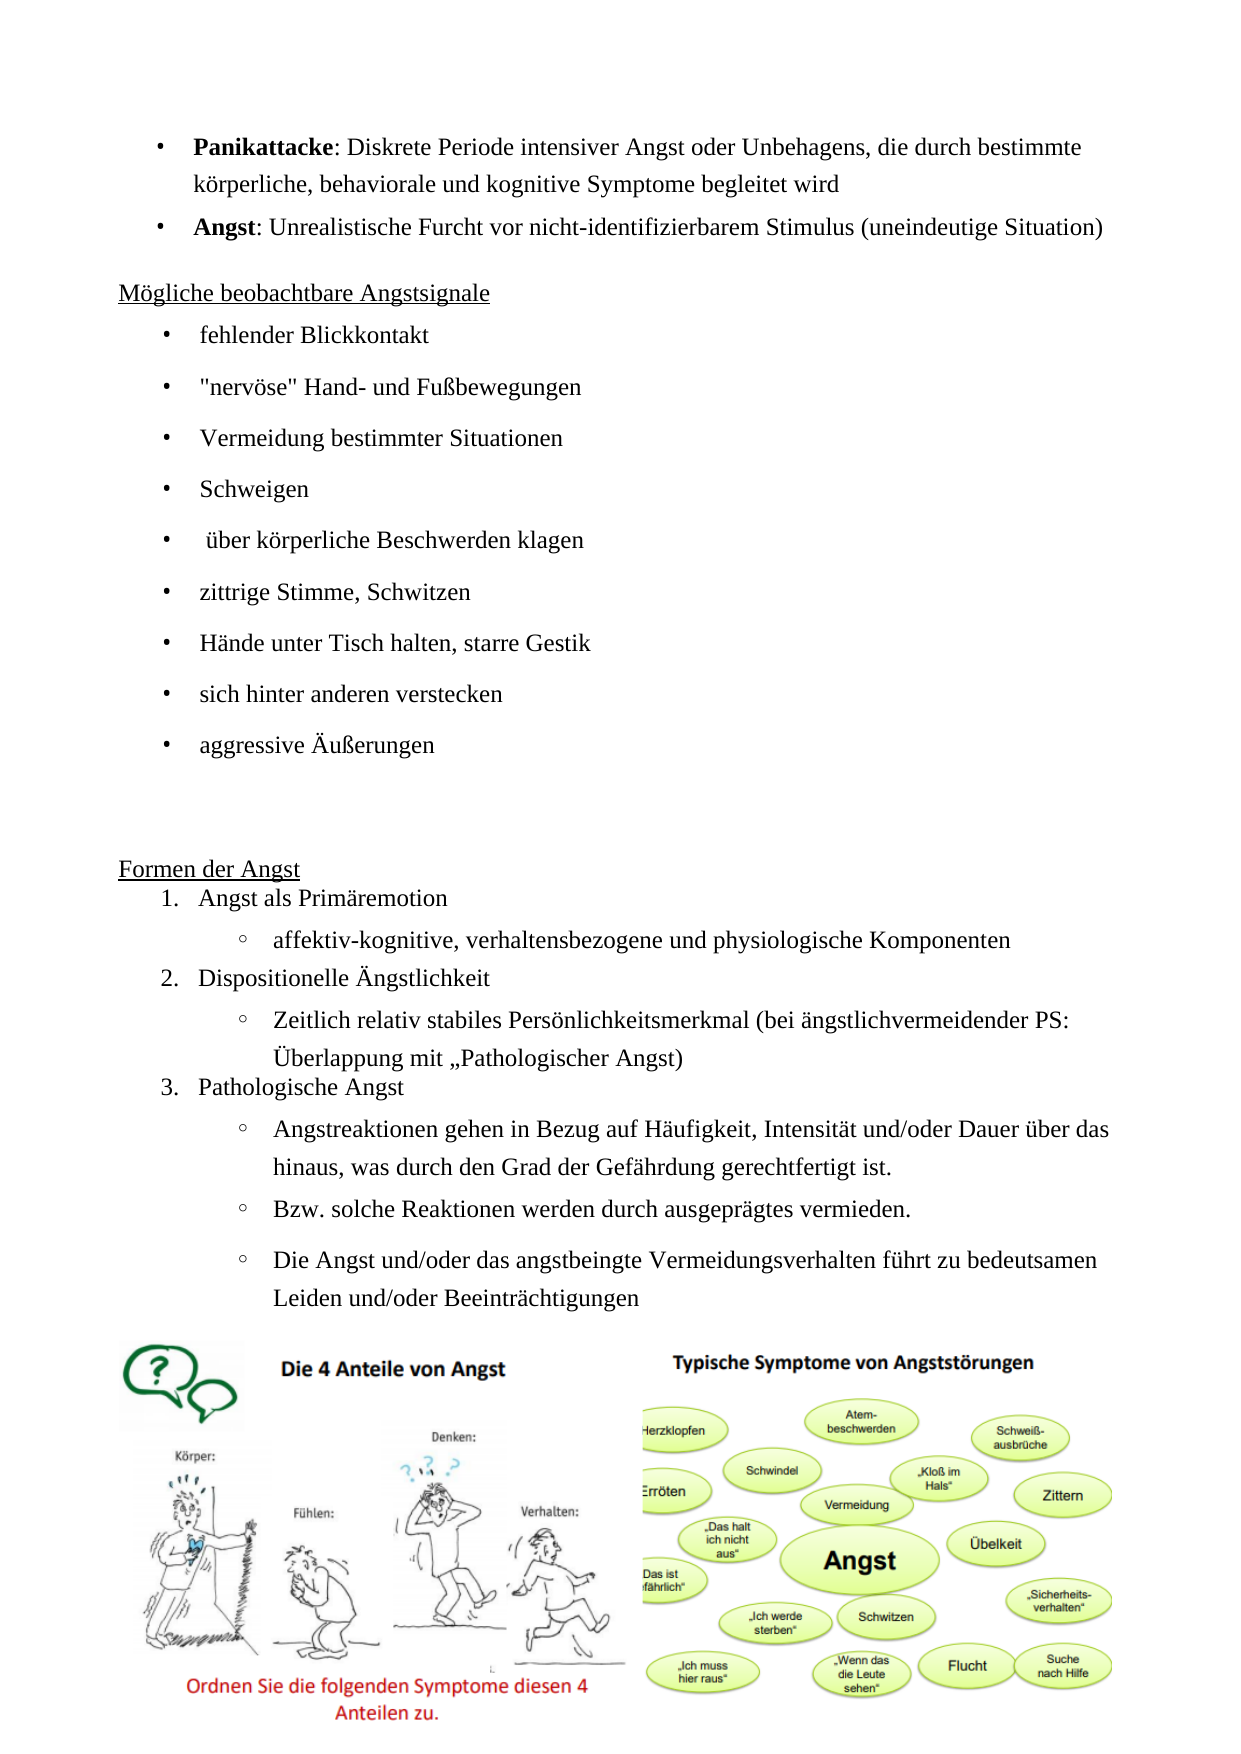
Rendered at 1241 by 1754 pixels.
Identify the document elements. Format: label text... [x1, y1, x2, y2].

list zittrige Stimme, Schwitzen [162, 563, 1122, 614]
list affektiv-kognitive, verhaltensbezogene und physiologische Komponenten [235, 912, 1122, 963]
text Mögliche beobachtbare Angstsignale [118, 278, 1122, 307]
list Angst als Primäremotion [160, 883, 1122, 912]
picture [116, 1340, 1126, 1729]
list Bzw. solche Reaktionen werden durch ausgeprägtes vermieden. [235, 1181, 1122, 1232]
list Pathologische Angst [160, 1072, 1122, 1101]
list sich hinter anderen verstecken [162, 666, 1122, 717]
list Schweigen [162, 461, 1122, 512]
list über körperliche Beschwerden klagen [162, 512, 1122, 563]
text Formen der Angst [118, 854, 1122, 883]
list Vermeidung bestimmter Situationen [162, 409, 1122, 461]
list Die Angst und/oder das angstbeingte Vermeidungsverhalten führt zu bedeutsamen Leiden und/oder Beeinträchtigungen [235, 1232, 1122, 1312]
list Panikattacke: Diskrete Periode intensiver Angst oder Unbehagens, die durch bestimmte körperliche, behaviorale und kognitive Symptome begleitet wird [156, 118, 1122, 198]
list aggressive Äußerungen [162, 717, 1122, 768]
list Angstreaktionen gehen in Bezug auf Häufigkeit, Intensität und/oder Dauer über das hinaus, was durch den Grad der Gefährdung gerechtfertigt ist. [235, 1101, 1122, 1181]
list Dispositionelle Ängstlichkeit [160, 963, 1122, 992]
list Hände unter Tisch halten, starre Gestik [162, 614, 1122, 666]
list "nervöse" Hand- und Fußbewegungen [162, 358, 1122, 409]
list Zeitlich relativ stabiles Persönlichkeitsmerkmal (bei ängstlichvermeidender PS: Überlappung mit „Pathologischer Angst) [235, 992, 1122, 1072]
list Angst: Unrealistische Furcht vor nicht-identifizierbarem Stimulus (uneindeutige Situation) [156, 198, 1122, 249]
list fehlender Blickkontakt [162, 307, 1122, 358]
